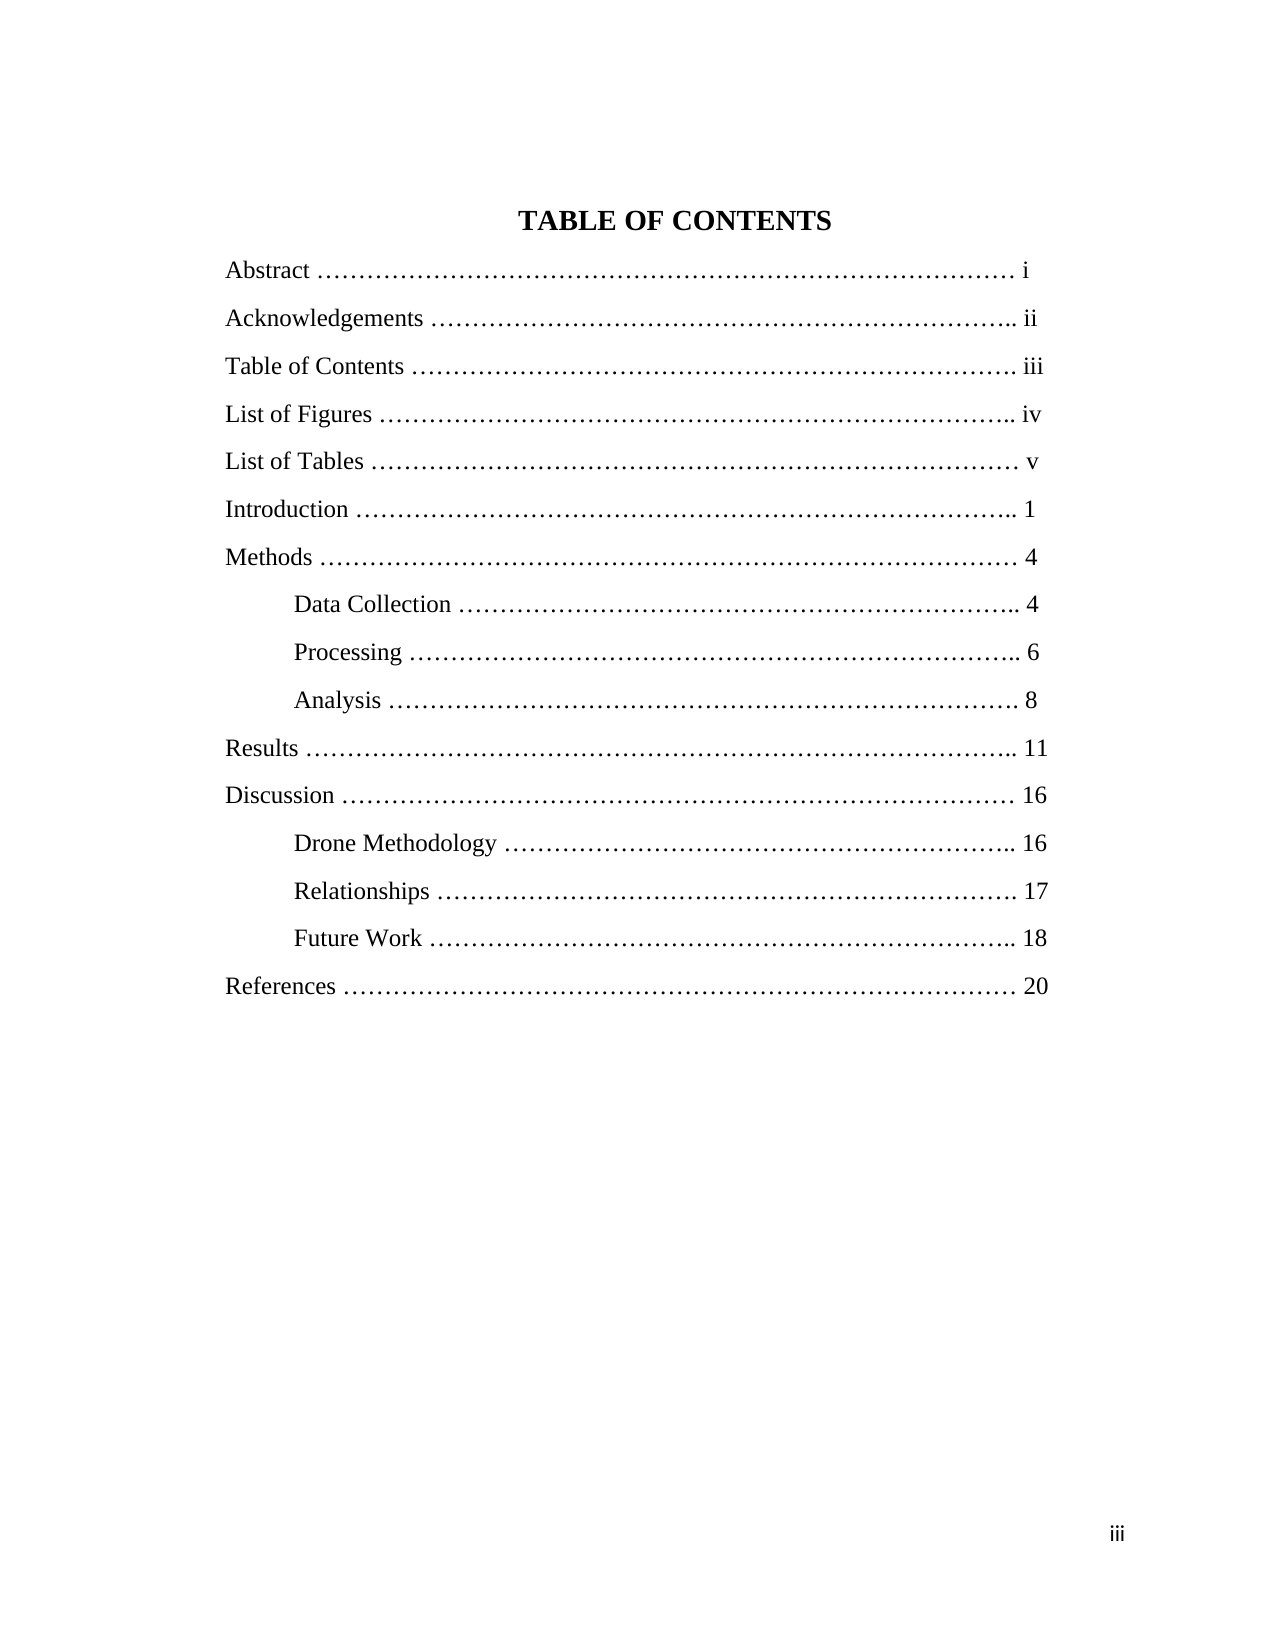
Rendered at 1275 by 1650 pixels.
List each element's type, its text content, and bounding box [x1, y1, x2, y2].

text References ……………………………………………………………………… 20 [225, 971, 1125, 1000]
text Abstract ………………………………………………………………………… i [225, 256, 1125, 284]
text Future Work …………………………………………………………….. 18 [225, 923, 1125, 952]
text Data Collection ………………………………………………………….. 4 [225, 589, 1125, 618]
text List of Figures ………………………………………………………………….. iv [225, 399, 1125, 427]
text Analysis …………………………………………………………………. 8 [225, 685, 1125, 714]
text Drone Methodology …………………………………………………….. 16 [225, 828, 1125, 857]
text Acknowledgements …………………………………………………………….. ii [225, 303, 1125, 332]
text List of Tables …………………………………………………………………… v [225, 446, 1125, 475]
text Results ………………………………………………………………………….. 11 [225, 733, 1125, 761]
text Relationships ……………………………………………………………. 17 [225, 876, 1125, 904]
text TABLE OF CONTENTS [225, 203, 1125, 236]
text Introduction …………………………………………………………………….. 1 [225, 494, 1125, 523]
text Discussion ……………………………………………………………………… 16 [225, 780, 1125, 809]
text Processing ……………………………………………………………….. 6 [225, 637, 1125, 666]
text Table of Contents ………………………………………………………………. iii [225, 351, 1125, 380]
text Methods ………………………………………………………………………… 4 [225, 542, 1125, 571]
